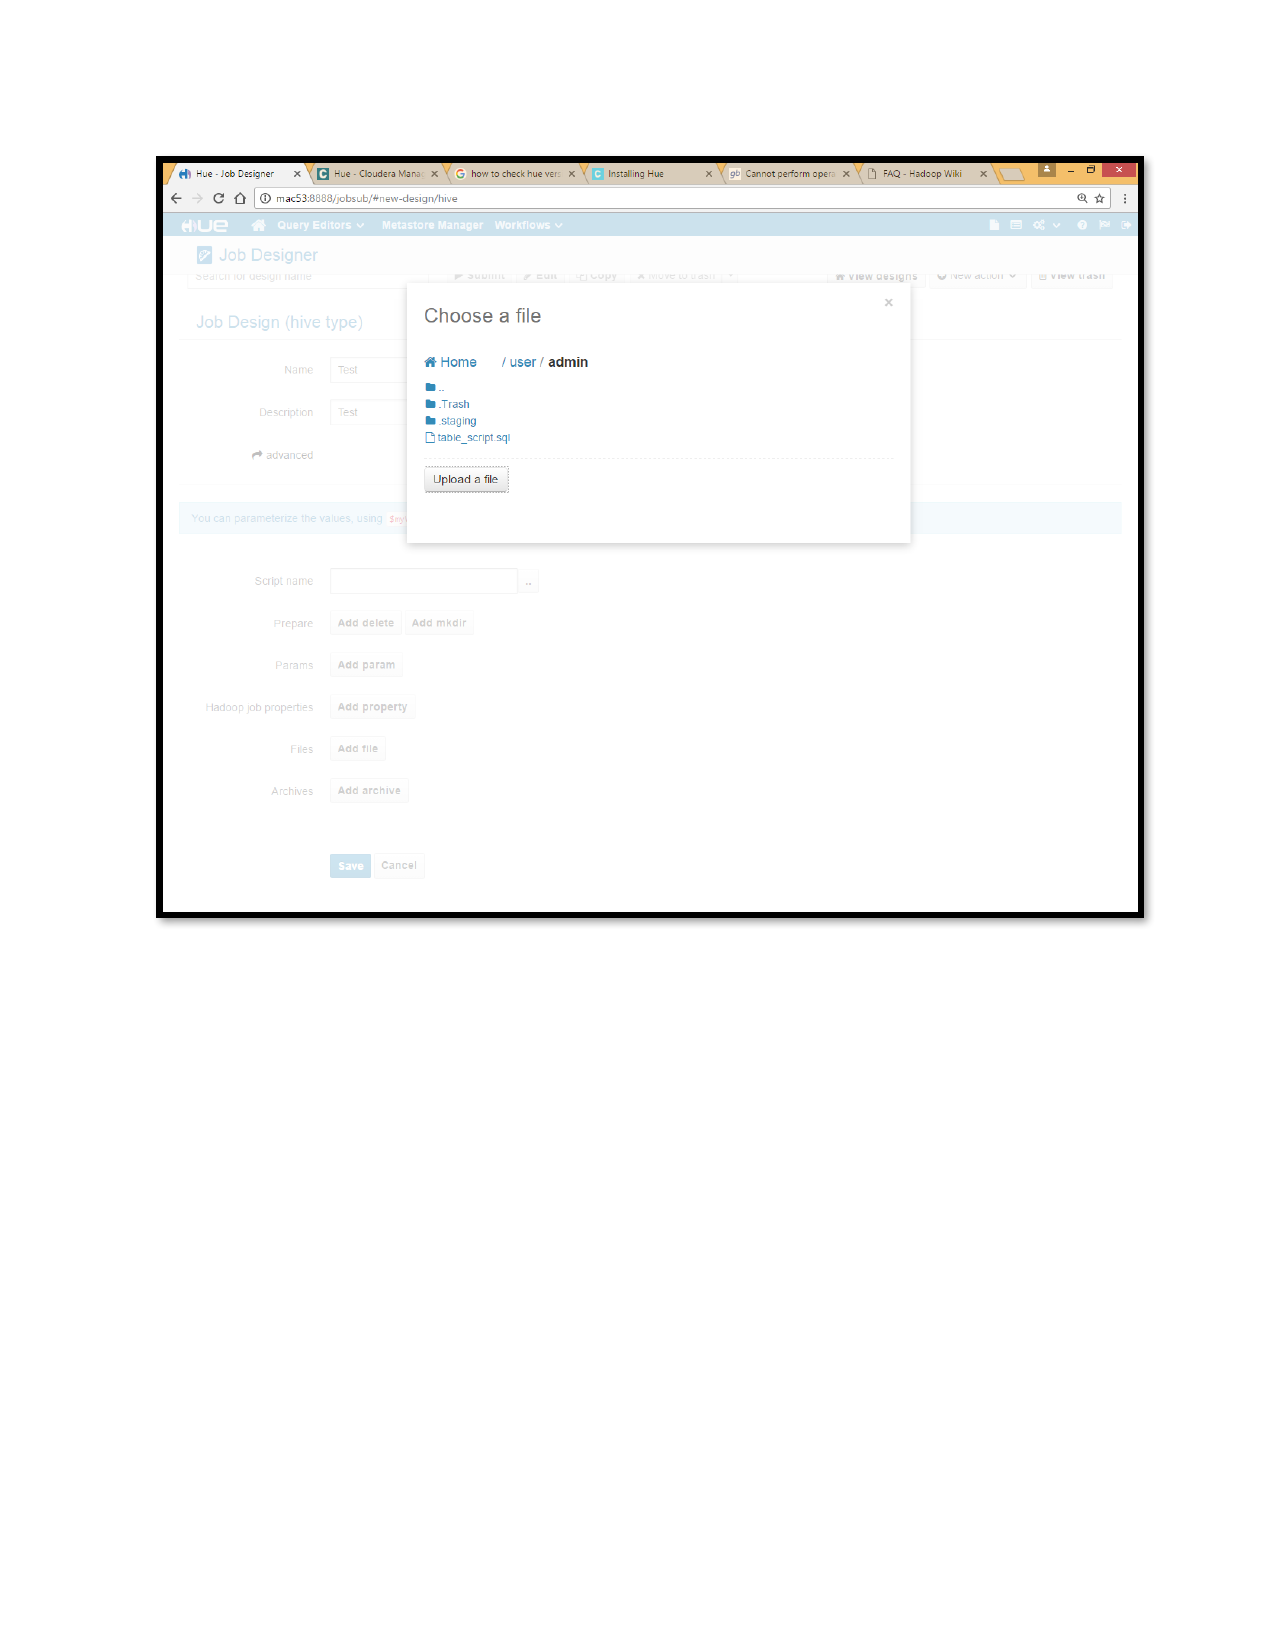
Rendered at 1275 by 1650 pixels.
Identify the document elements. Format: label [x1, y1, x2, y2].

picture [163, 163, 1138, 912]
